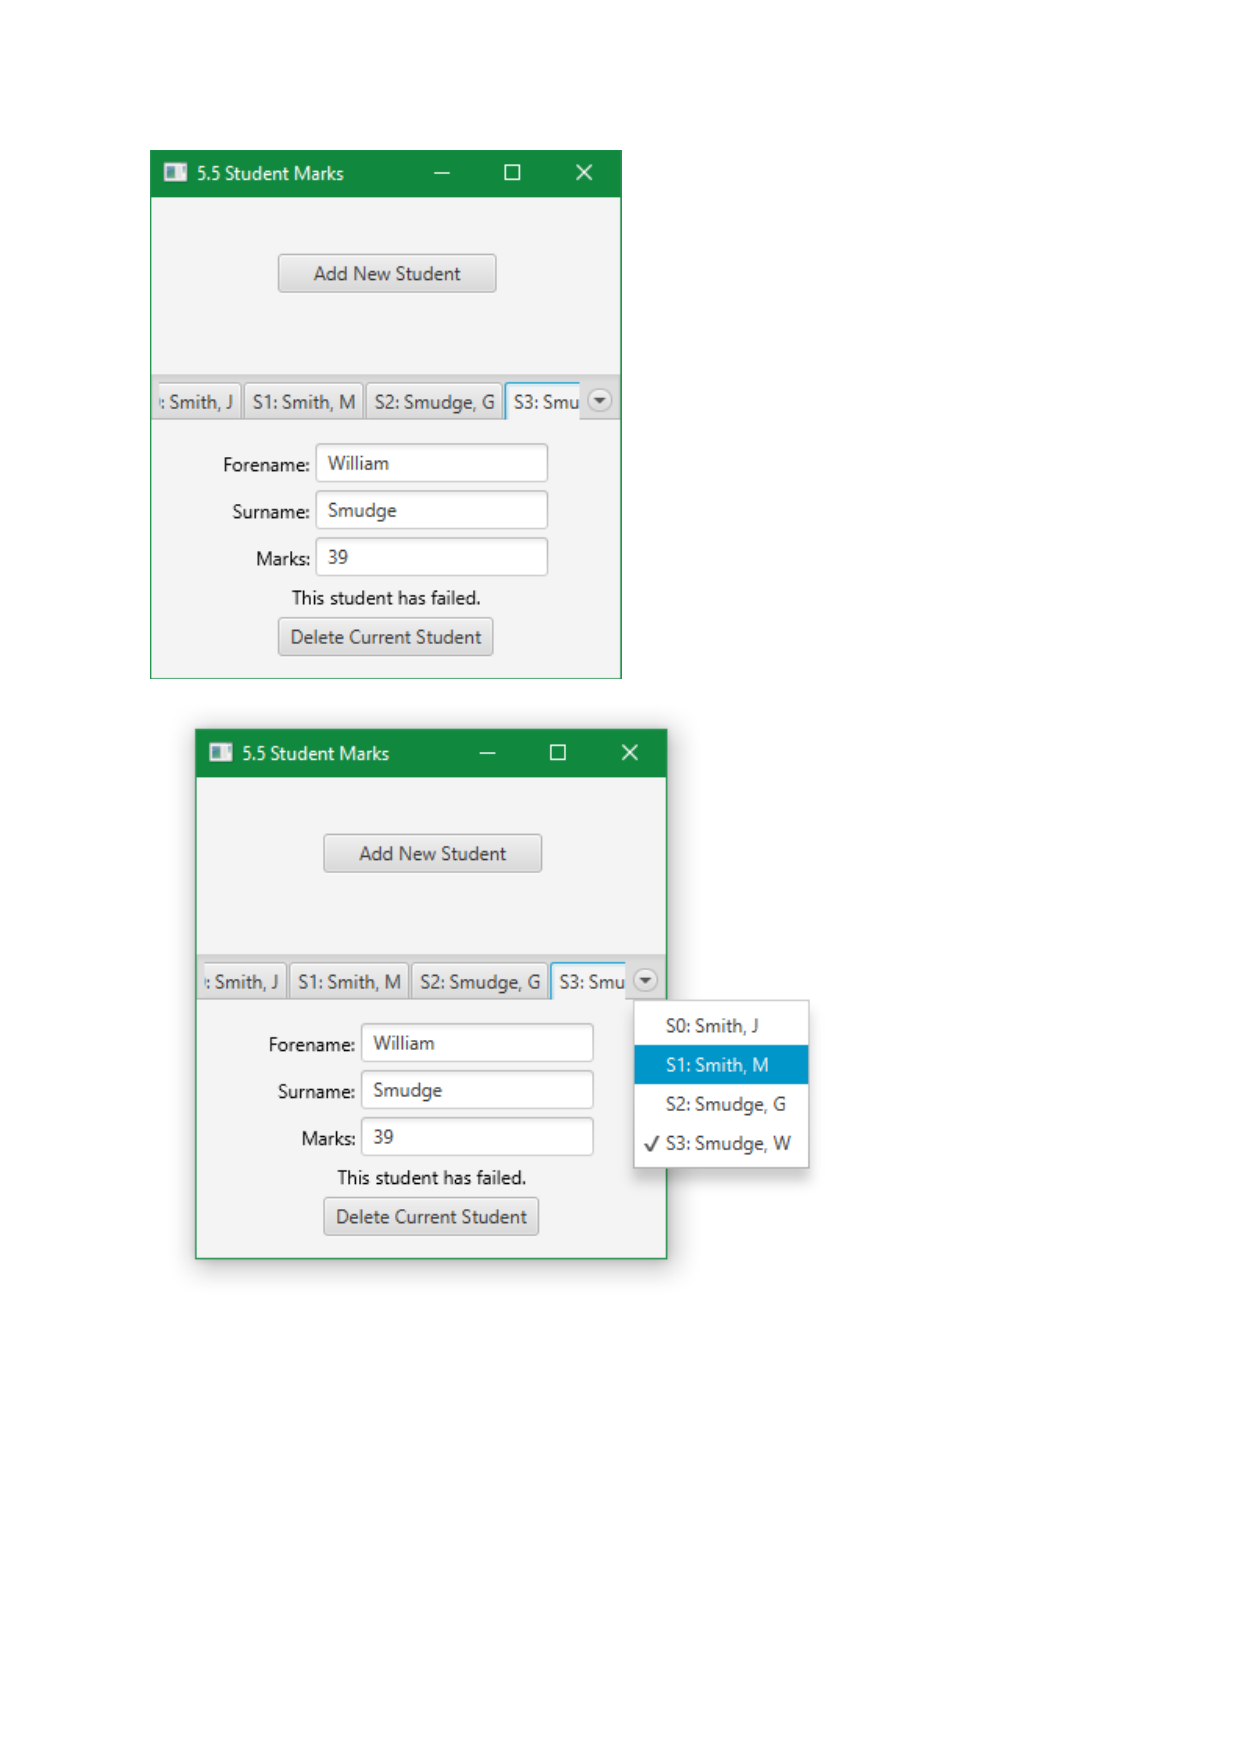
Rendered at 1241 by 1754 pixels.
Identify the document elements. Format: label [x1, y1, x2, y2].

picture [150, 150, 846, 1327]
